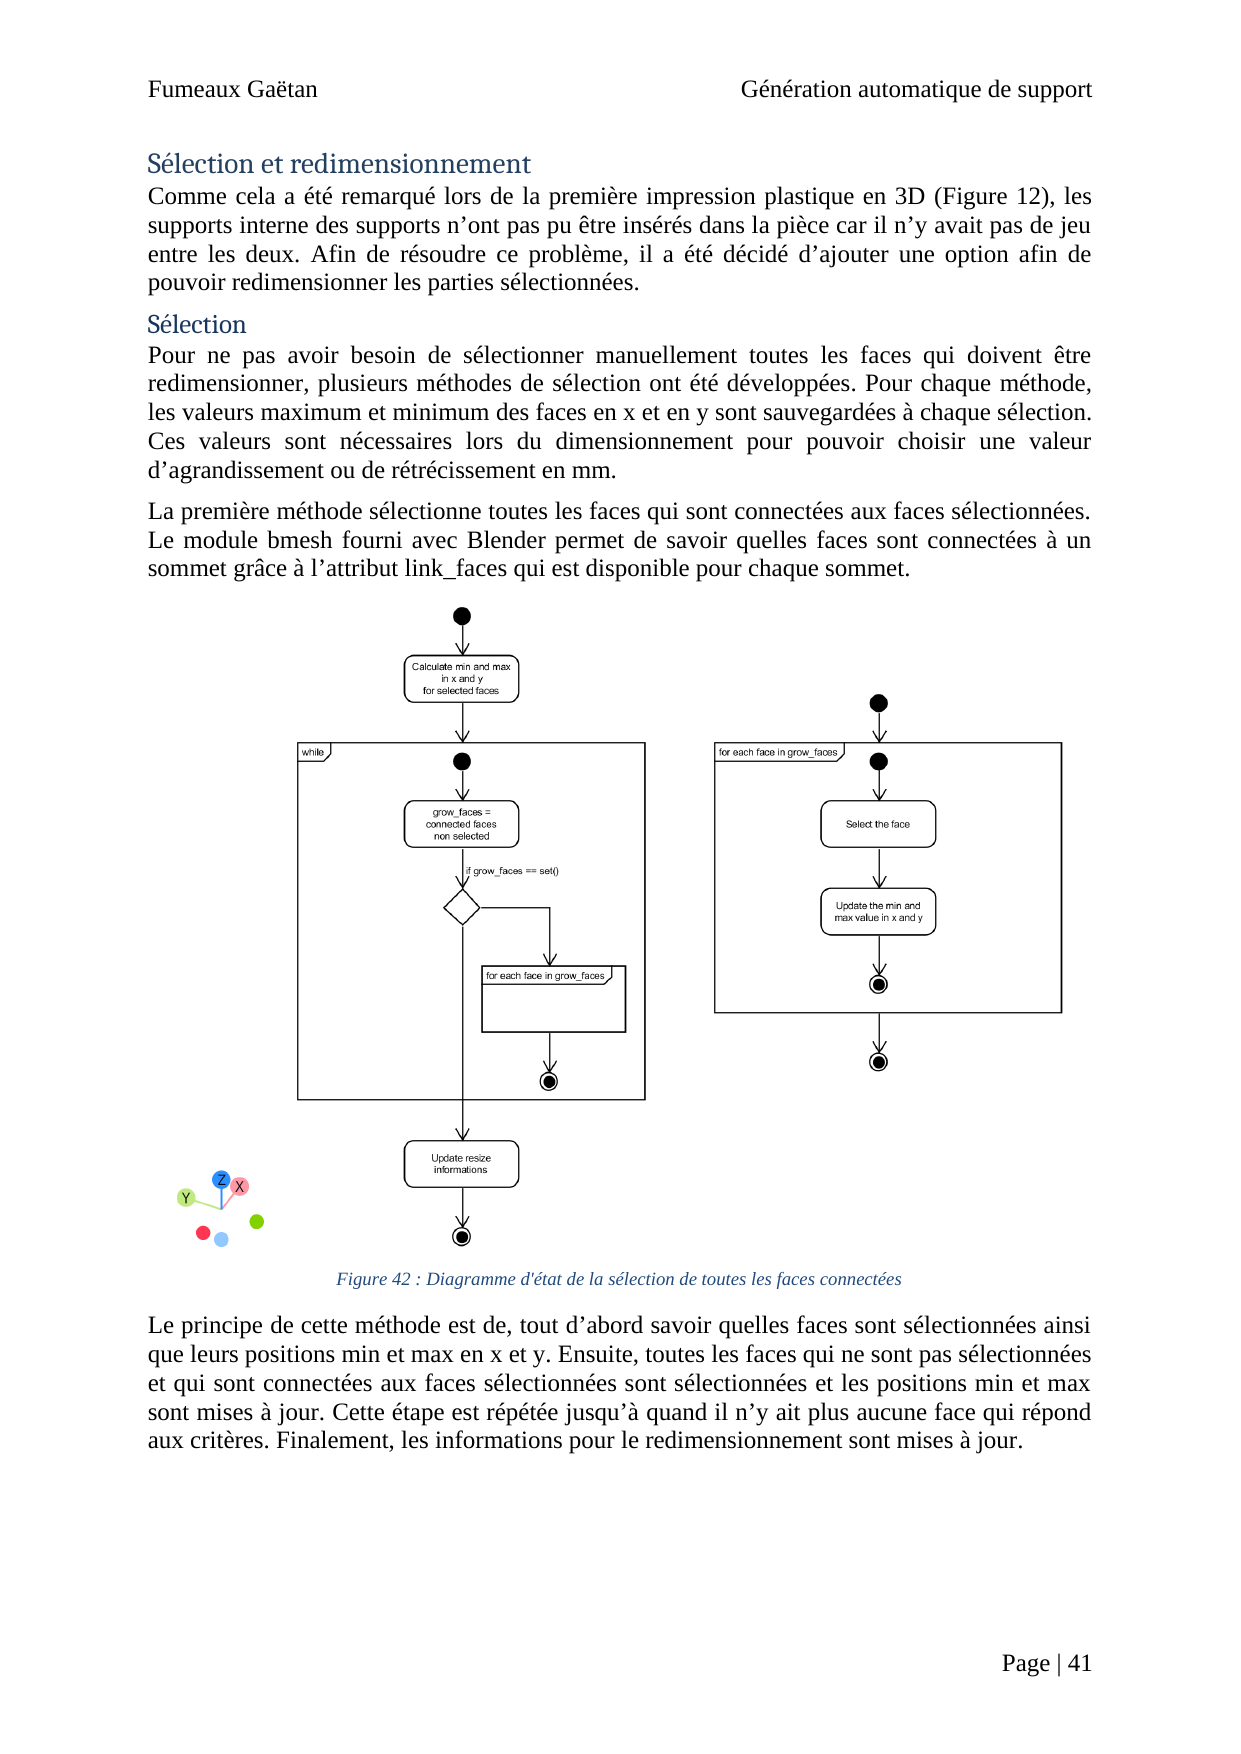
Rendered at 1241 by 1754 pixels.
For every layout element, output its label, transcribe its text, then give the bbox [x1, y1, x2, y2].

subtitle Sélection [148, 309, 1093, 340]
subtitle Sélection et redimensionnement [148, 148, 1093, 181]
picture [153, 594, 1087, 1256]
text La première méthode sélectionne toutes les faces qui sont connectées aux faces sélectionnées. Le module bmesh fourni avec Blender permet de savoir quelles faces sont connectées à un sommet grâce à l’attribut link_faces qui est disponible pour chaque sommet. [148, 496, 1093, 582]
text Pour ne pas avoir besoin de sélectionner manuellement toutes les faces qui doivent être redimensionner, plusieurs méthodes de sélection ont été développées. Pour chaque méthode, les valeurs maximum et minimum des faces en x et en y sont sauvegardées à chaque sélection. Ces valeurs sont nécessaires lors du dimensionnement pour pouvoir choisir une valeur d’agrandissement ou de rétrécissement en mm. [148, 340, 1093, 483]
text Comme cela a été remarqué lors de la première impression plastique en 3D (Figure 12), les supports interne des supports n’ont pas pu être insérés dans la pièce car il n’y avait pas de jeu entre les deux. Afin de résoudre ce problème, il a été décidé d’ajouter une option afin de pouvoir redimensionner les parties sélectionnées. [148, 181, 1093, 296]
text Le principe de cette méthode est de, tout d’abord savoir quelles faces sont sélectionnées ainsi que leurs positions min et max en x et y. Ensuite, toutes les faces qui ne sont pas sélectionnées et qui sont connectées aux faces sélectionnées sont sélectionnées et les positions min et max sont mises à jour. Cette étape est répétée jusqu’à quand il n’y ait plus aucune face qui répond aux critères. Finalement, les informations pour le redimensionnement sont mises à jour. [148, 1310, 1093, 1454]
